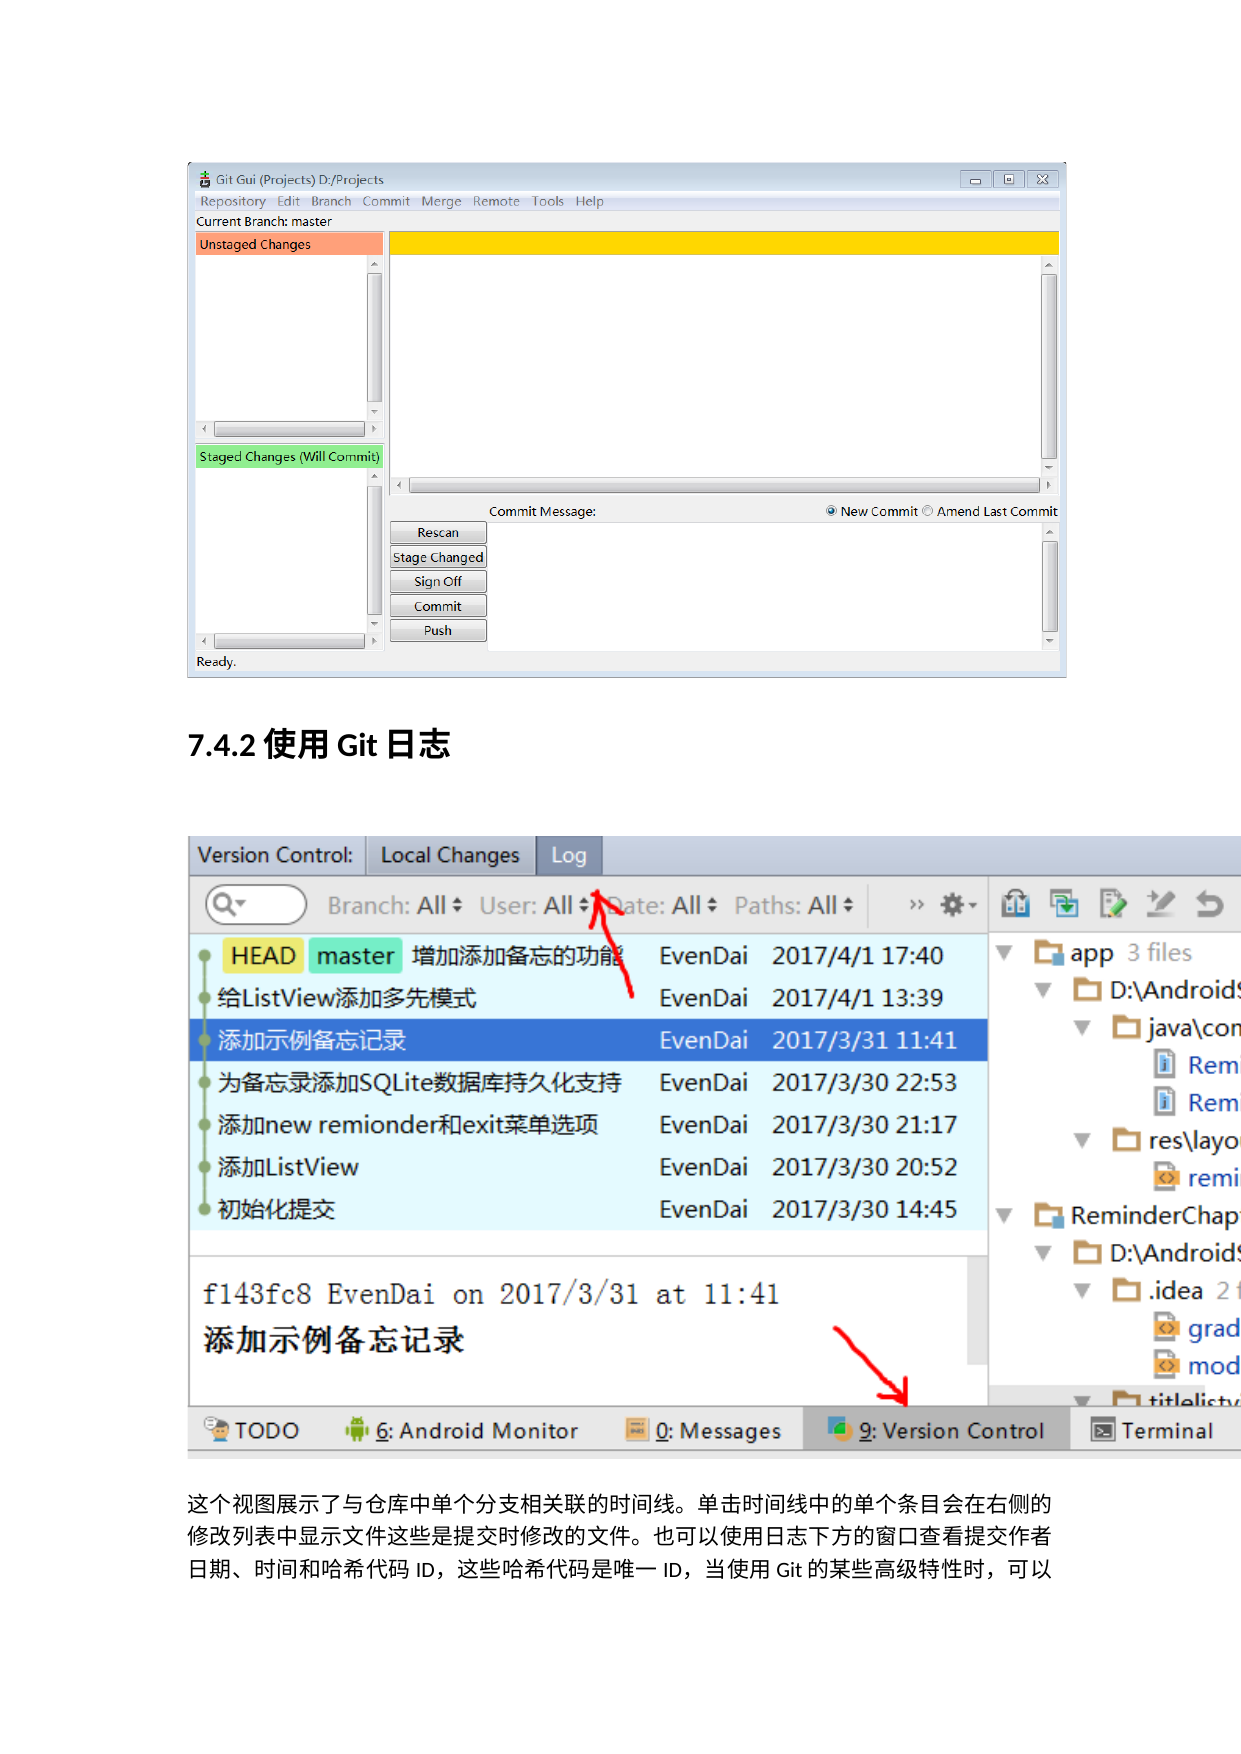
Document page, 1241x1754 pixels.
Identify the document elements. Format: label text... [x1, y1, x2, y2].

picture [187, 162, 1067, 678]
picture [187, 836, 1241, 1459]
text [187, 1486, 1053, 1584]
subtitle 7.4.2 使用Git日志 [187, 709, 1053, 774]
